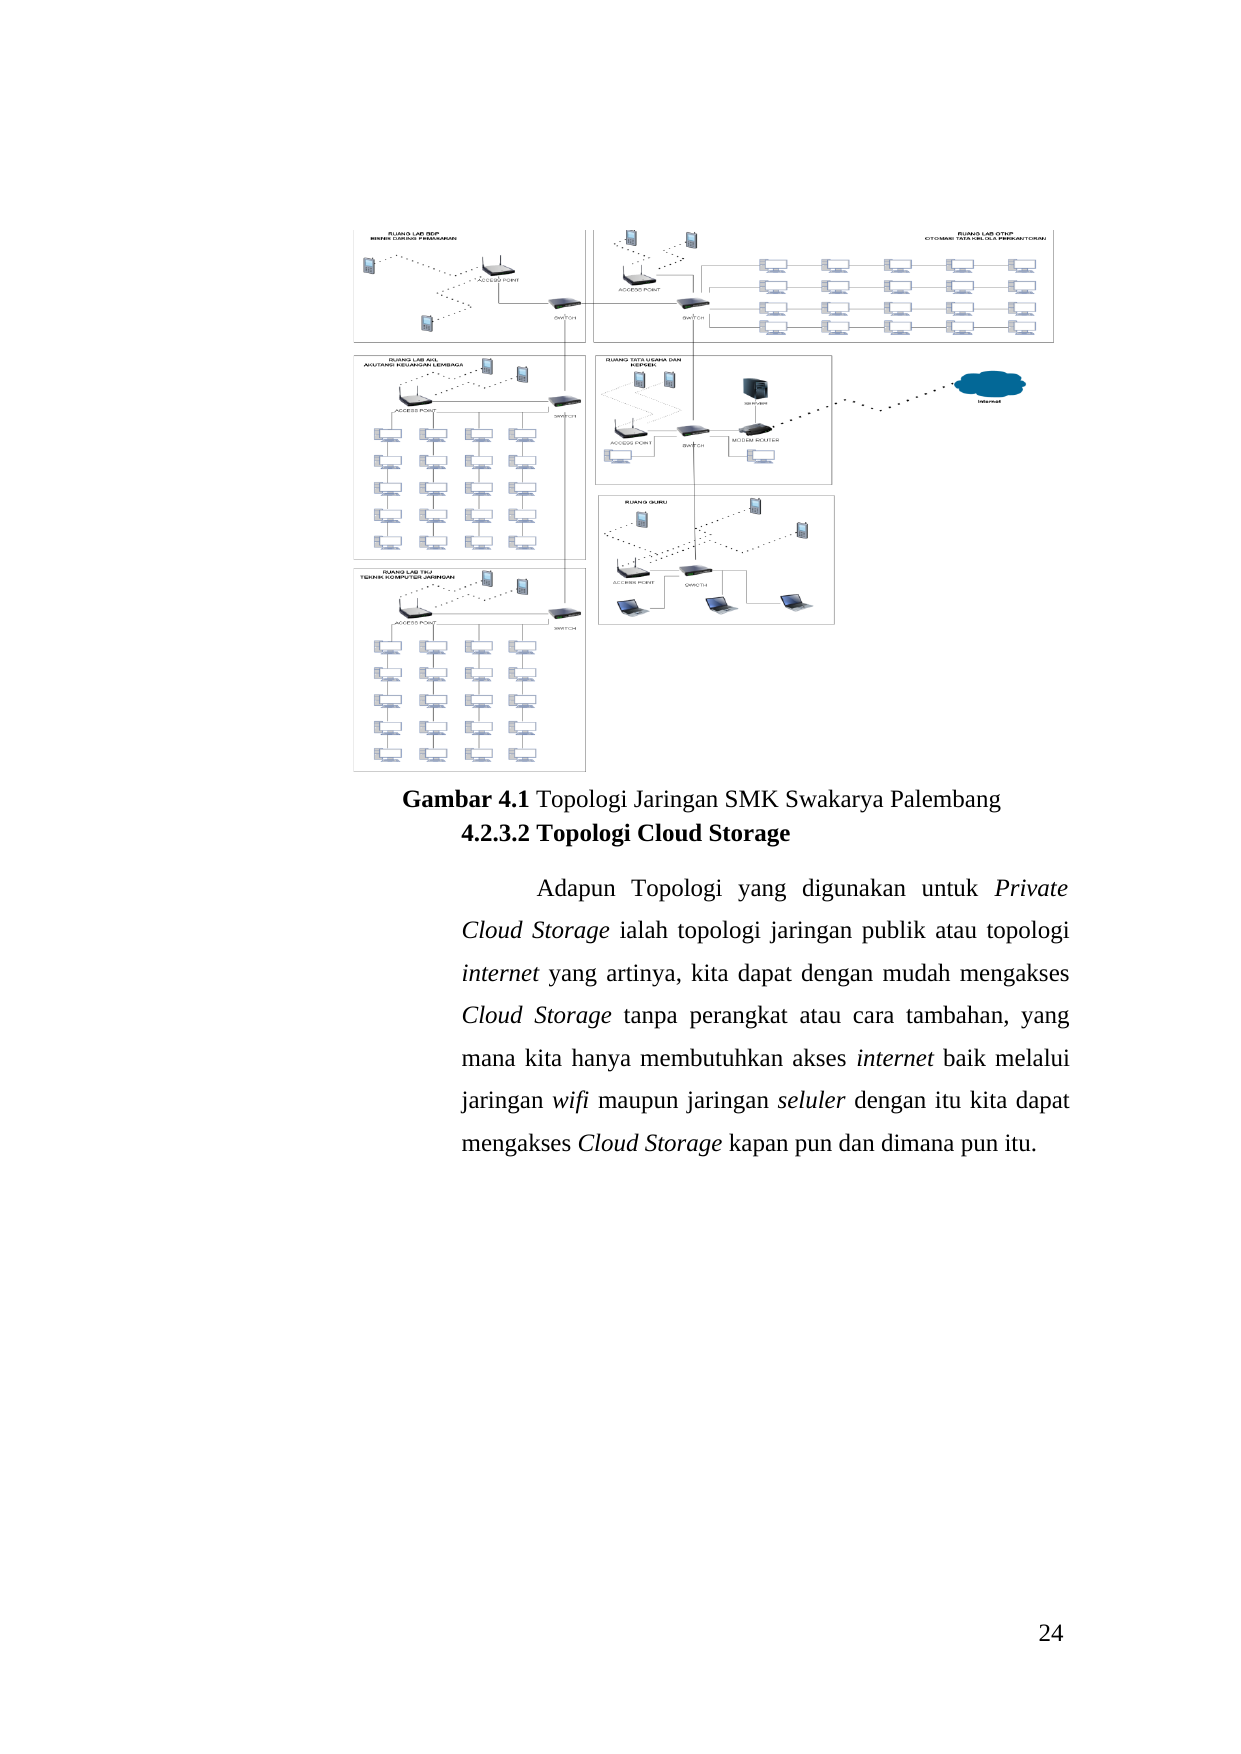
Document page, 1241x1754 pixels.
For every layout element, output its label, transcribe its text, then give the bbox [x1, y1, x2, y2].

picture [353, 230, 1054, 772]
text Adapun Topologi yang digunakan untuk Private Cloud Storage ialah topologi jaringan publik atau topologi internet yang artinya, kita dapat dengan mudah mengakses Cloud Storage tanpa perangkat atau cara tambahan, yang mana kita hanya membutuhkan akses internet baik melalui jaringan wifi maupun jaringan seluler dengan itu kita dapat mengakses Cloud Storage kapan pun dan dimana pun itu. [461, 873, 1070, 1157]
text 4.2.3.2 Topologi Cloud Storage [237, 818, 1015, 846]
subtitle Gambar 4.1 Topologi Jaringan SMK Swakarya Palembang [402, 784, 1070, 813]
